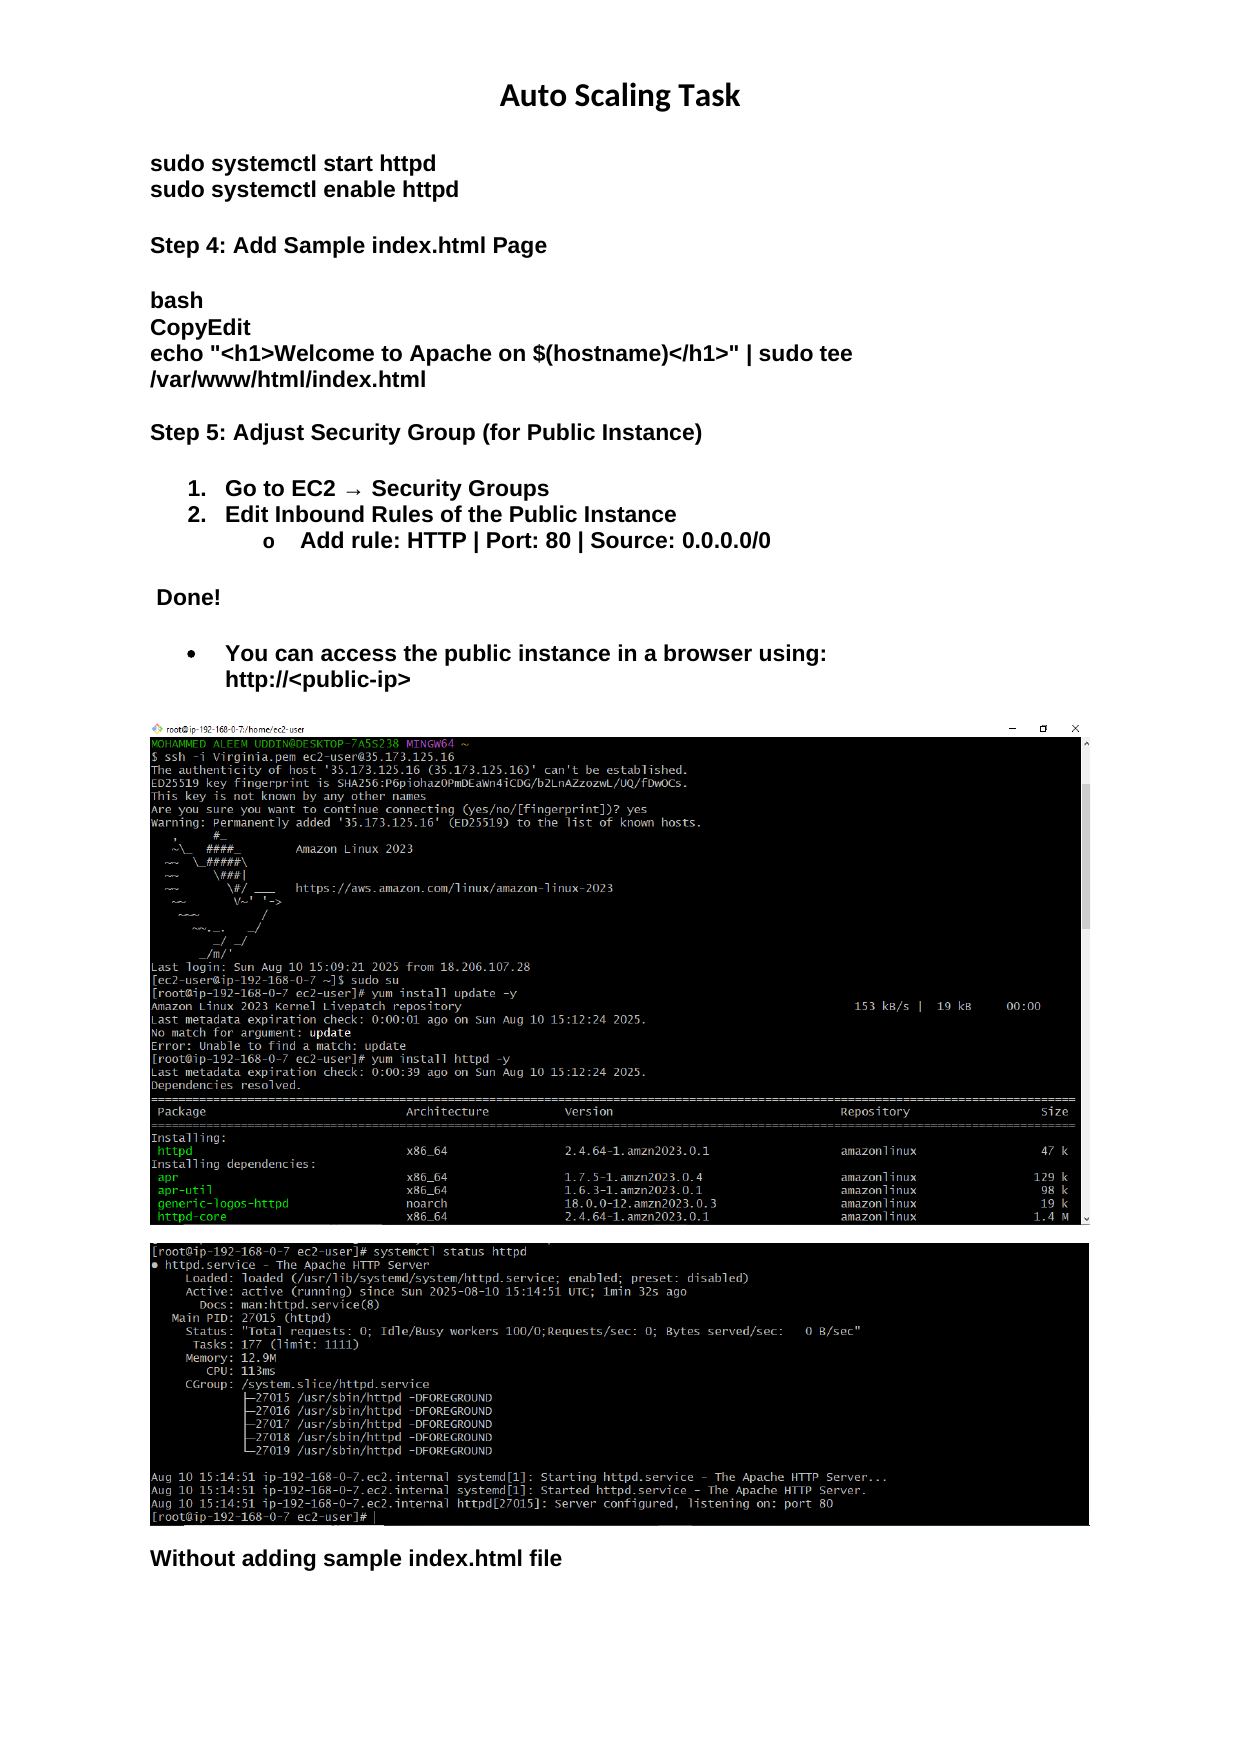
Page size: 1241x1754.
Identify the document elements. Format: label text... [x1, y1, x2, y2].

text sudo systemctl start httpd [150, 150, 1090, 176]
text Without adding sample index.html file [150, 1545, 1090, 1571]
picture [150, 721, 1091, 1225]
text sudo systemctl enable httpd [150, 176, 1090, 203]
text Step 5: Adjust Security Group (for Public Instance) [150, 419, 1090, 446]
text CopyEdit [150, 314, 1090, 340]
list Go to EC2 → Security Groups [187, 475, 1090, 501]
list You can access the public instance in a browser using: http://<public-ip> [187, 640, 1090, 692]
text Done! [150, 584, 1090, 611]
text bash [150, 287, 1090, 314]
text echo "<h1>Welcome to Apache on $(hostname)</h1>" | sudo tee /var/www/html/index.html [150, 340, 1090, 393]
text Step 4: Add Sample index.html Page [150, 232, 1090, 258]
list Add rule: HTTP | Port: 80 | Source: 0.0.0.0/0 [262, 527, 1090, 555]
list Edit Inbound Rules of the Public Instance [187, 501, 1090, 527]
picture [150, 1243, 1091, 1526]
